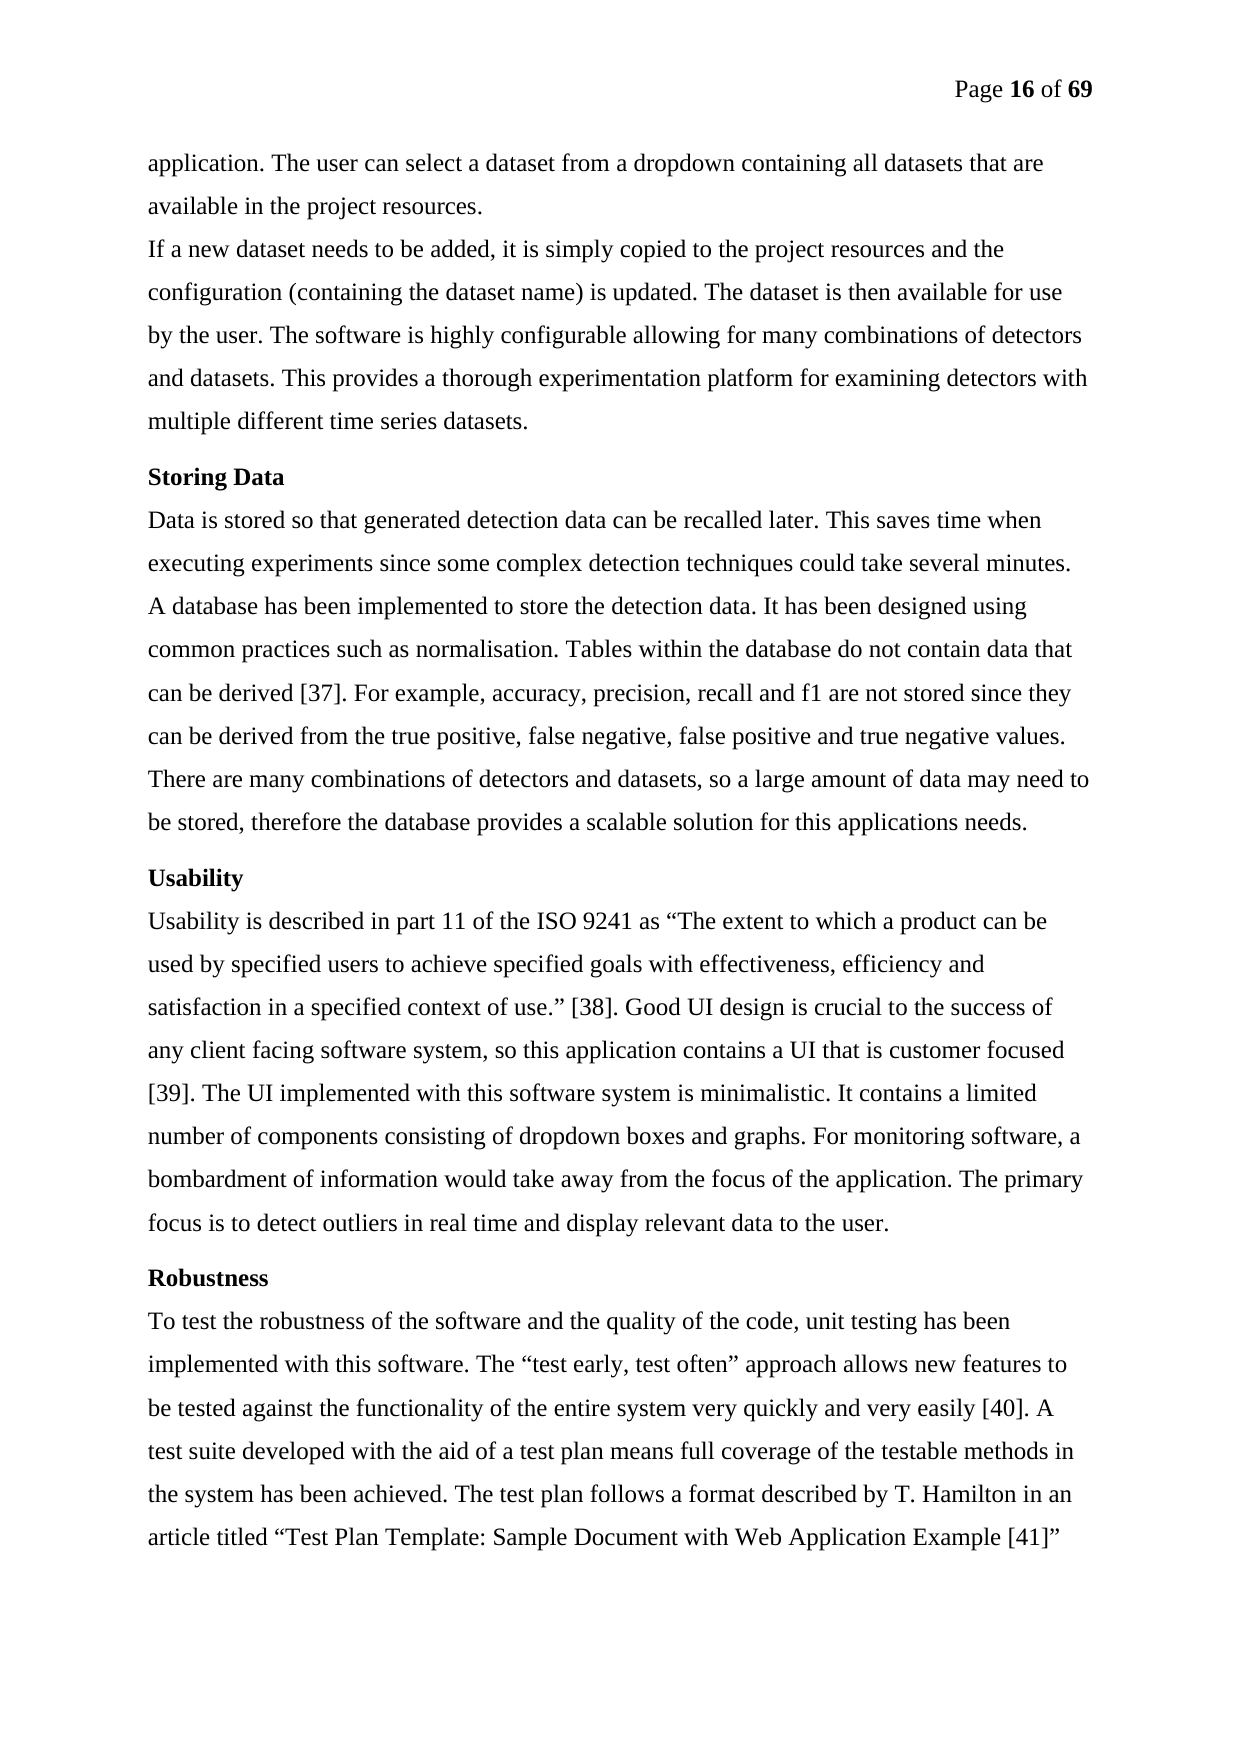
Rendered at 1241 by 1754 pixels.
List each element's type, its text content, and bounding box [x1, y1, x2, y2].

text Storing Data [148, 462, 1092, 491]
text Data is stored so that generated detection data can be recalled later. This saves time when executing experiments since some complex detection techniques could take several minutes. A database has been implemented to store the detection data. It has been designed using common practices such as normalisation. Tables within the database do not contain data that can be derived [37]. For example, accuracy, precision, recall and f1 are not stored since they can be derived from the true positive, false negative, false positive and true negative values. There are many combinations of detectors and datasets, so a large amount of data may need to be stored, therefore the database provides a scalable solution for this applications needs. [148, 505, 1092, 836]
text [148, 148, 1092, 219]
text Usability [148, 863, 1092, 891]
text If a new dataset needs to be added, it is simply copied to the project resources and the configuration (containing the dataset name) is updated. The dataset is then available for use by the user. The software is highly configurable allowing for many combinations of detectors and datasets. This provides a thorough experimentation platform for examining detectors with multiple different time series datasets. [148, 234, 1092, 435]
text Robustness [148, 1263, 1092, 1292]
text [148, 1306, 1092, 1551]
text Usability is described in part 11 of the ISO 9241 as “The extent to which a product can be used by specified users to achieve specified goals with effectiveness, efficiency and satisfaction in a specified context of use.” [38]. Good UI design is crucial to the success of any client facing software system, so this application contains a UI that is customer focused [39]. The UI implemented with this software system is minimalistic. It contains a limited number of components consisting of dropdown boxes and graphs. For monitoring software, a bombardment of information would take away from the focus of the application. The primary focus is to detect outliers in real time and display relevant data to the user. [148, 906, 1092, 1236]
